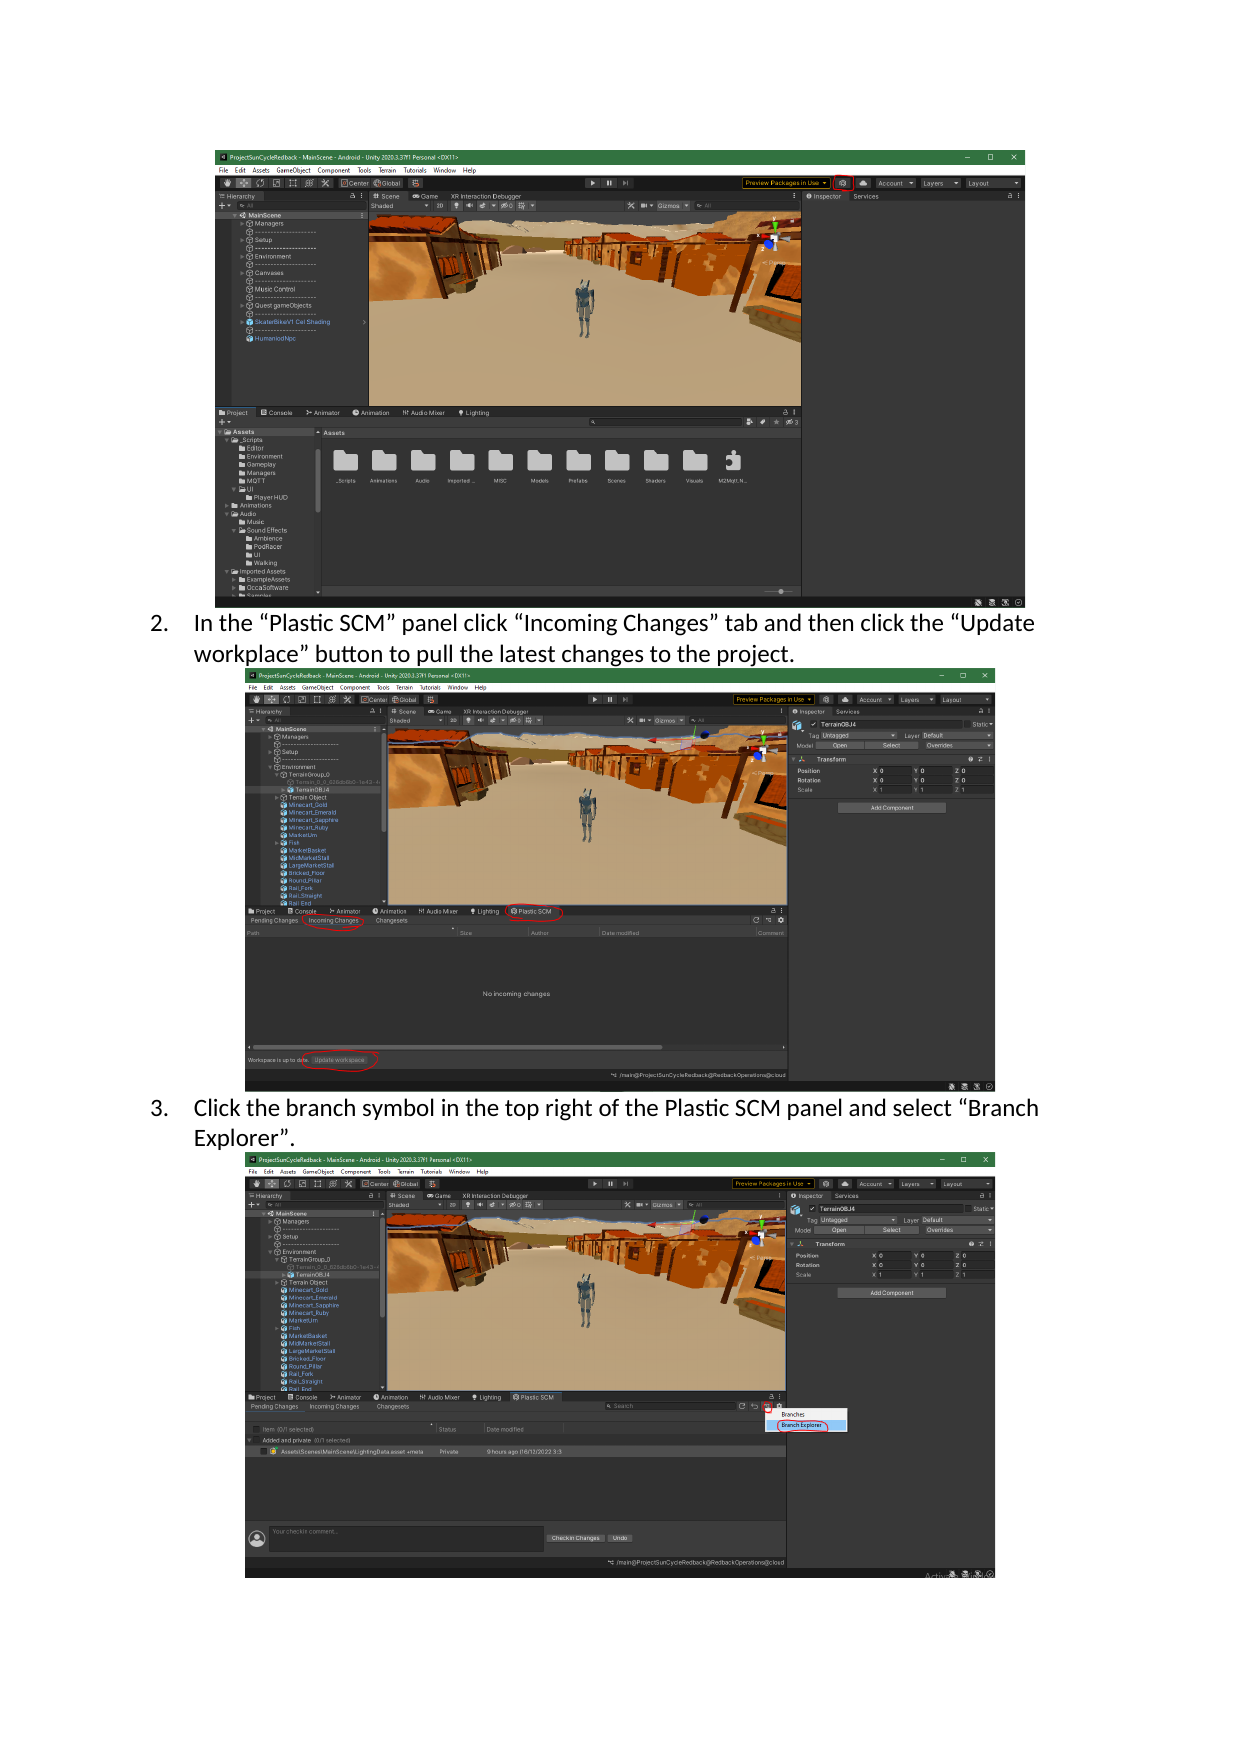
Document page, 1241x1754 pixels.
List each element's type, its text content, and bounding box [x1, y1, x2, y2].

picture [245, 1152, 995, 1578]
picture [245, 668, 995, 1092]
picture [215, 150, 1026, 608]
list In the “Plastic SCM” panel click “Incoming Changes” tab and then click the “Update workplace” button to pull the latest changes to the project. [150, 607, 1090, 668]
list Click the branch symbol in the top right of the Plastic SCM panel and select “Branch Explorer”. [150, 1092, 1090, 1153]
